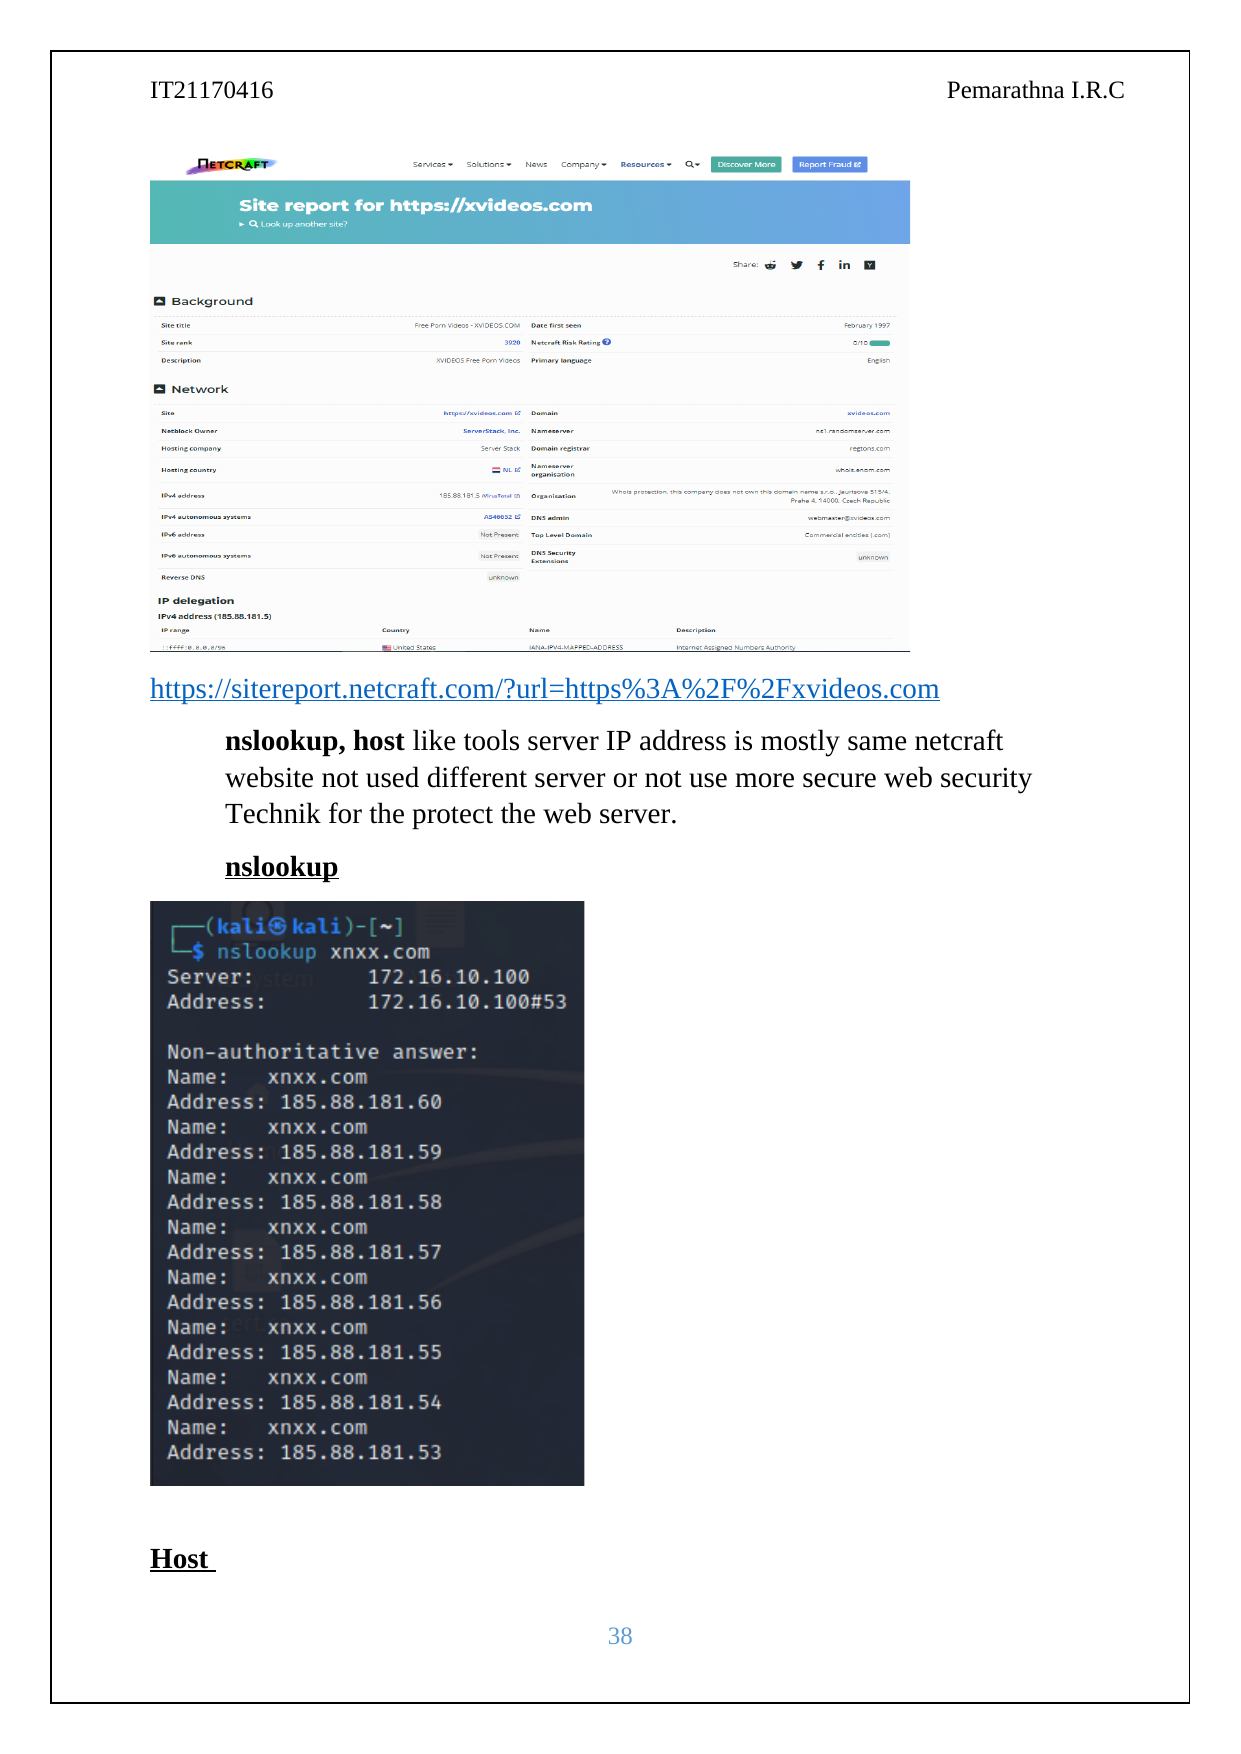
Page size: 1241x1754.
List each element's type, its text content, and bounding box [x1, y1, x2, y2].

picture [150, 901, 585, 1486]
picture [150, 150, 911, 652]
text https://sitereport.netcraft.com/?url=https%3A%2F%2Fxvideos.com [150, 671, 1090, 704]
text Host [150, 1541, 1090, 1574]
text nslookup [150, 849, 1090, 882]
list nslookup, host like tools server IP address is mostly same netcraft website not used different server or not use more secure web security Technik for the protect the web server. [225, 723, 1090, 829]
